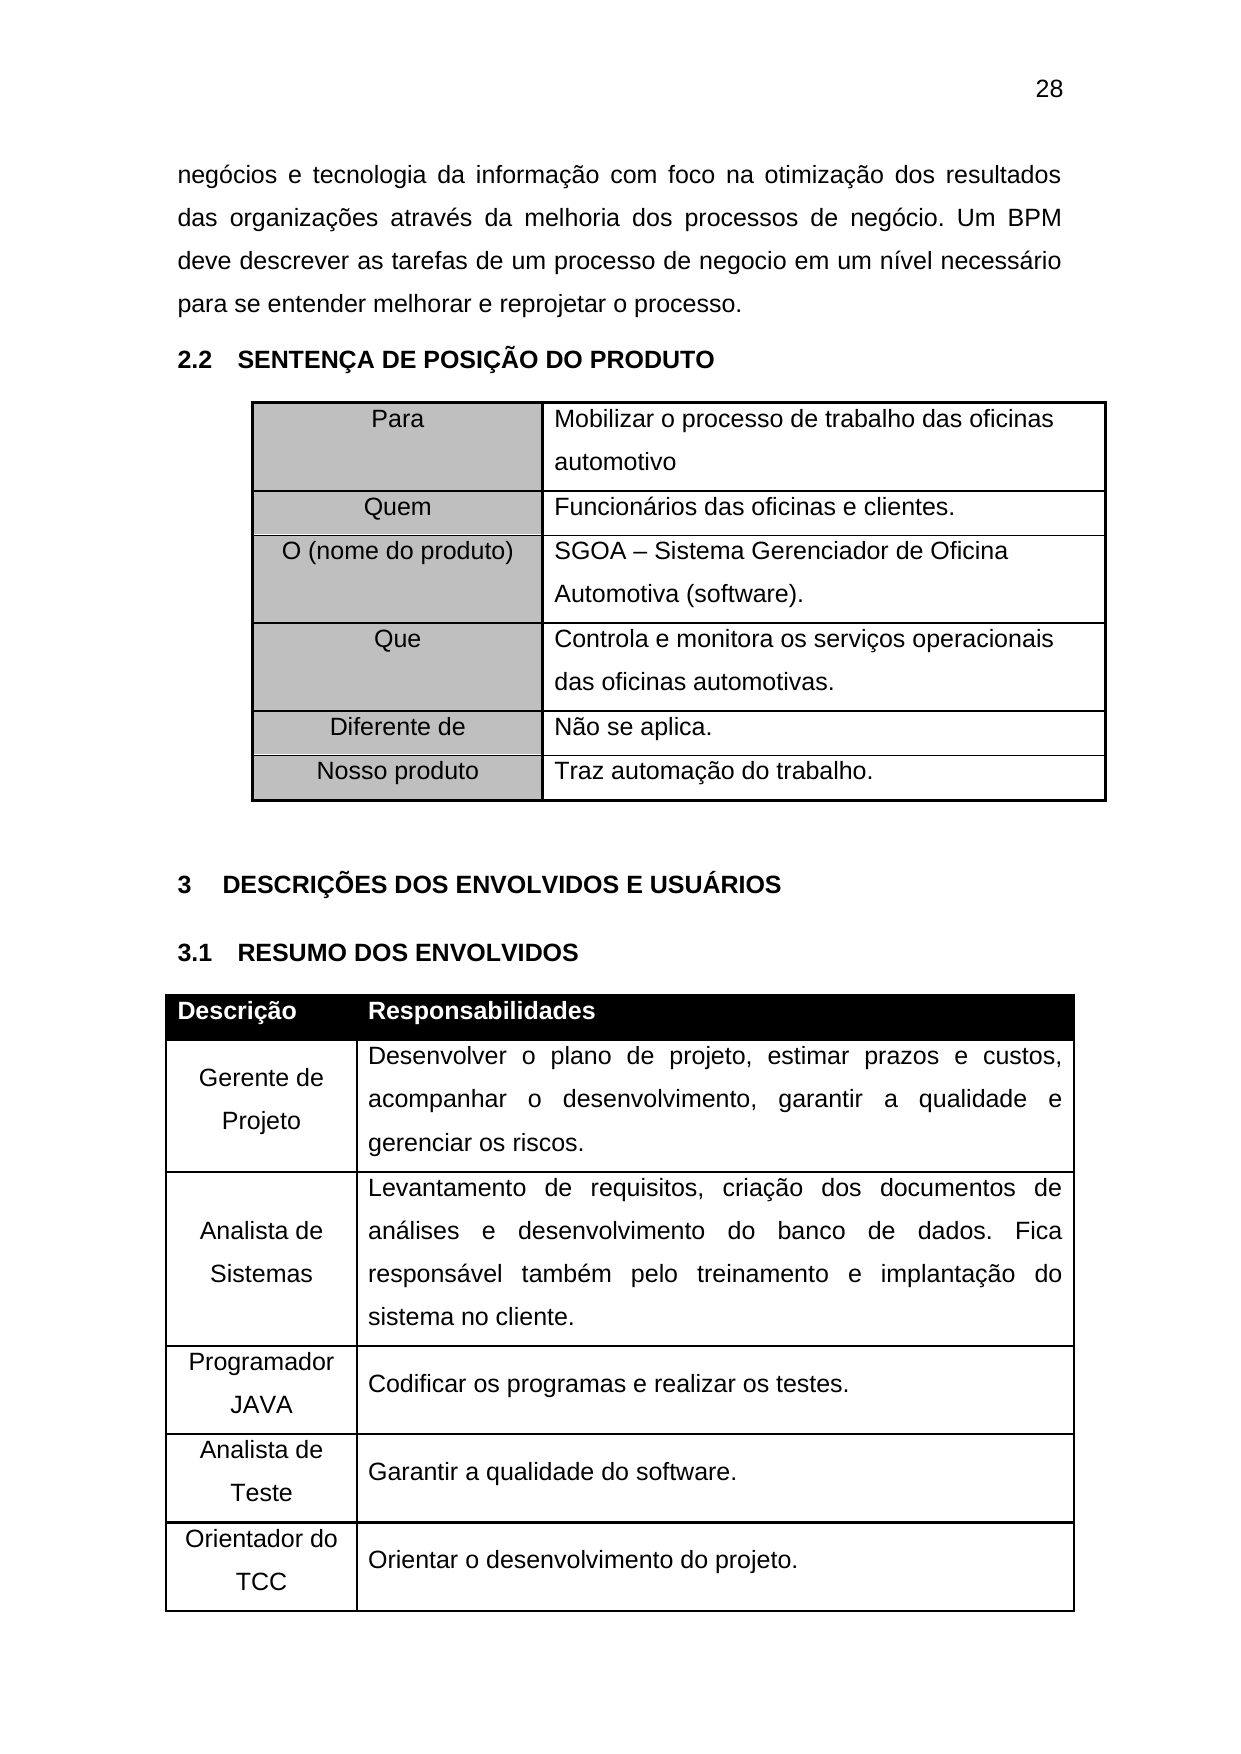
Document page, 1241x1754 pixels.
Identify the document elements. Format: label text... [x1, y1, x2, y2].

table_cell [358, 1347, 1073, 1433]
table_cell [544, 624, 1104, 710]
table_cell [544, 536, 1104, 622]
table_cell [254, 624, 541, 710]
text Descrições dos Envolvidos e Usuários [177, 870, 1063, 899]
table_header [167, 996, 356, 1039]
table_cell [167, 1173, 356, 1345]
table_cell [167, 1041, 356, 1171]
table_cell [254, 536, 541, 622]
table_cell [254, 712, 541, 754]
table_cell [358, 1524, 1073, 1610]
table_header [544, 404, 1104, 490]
text Resumo dos Envolvidos [177, 938, 1063, 967]
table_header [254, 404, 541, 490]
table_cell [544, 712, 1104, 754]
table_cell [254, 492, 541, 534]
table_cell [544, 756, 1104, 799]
text Sentença de Posição do Produto [177, 345, 1063, 374]
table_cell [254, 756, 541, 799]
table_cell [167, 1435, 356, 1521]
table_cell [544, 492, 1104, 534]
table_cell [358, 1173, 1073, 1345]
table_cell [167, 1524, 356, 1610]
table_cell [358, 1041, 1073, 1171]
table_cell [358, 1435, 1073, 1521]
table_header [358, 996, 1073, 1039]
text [177, 160, 1063, 318]
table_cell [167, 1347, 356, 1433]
